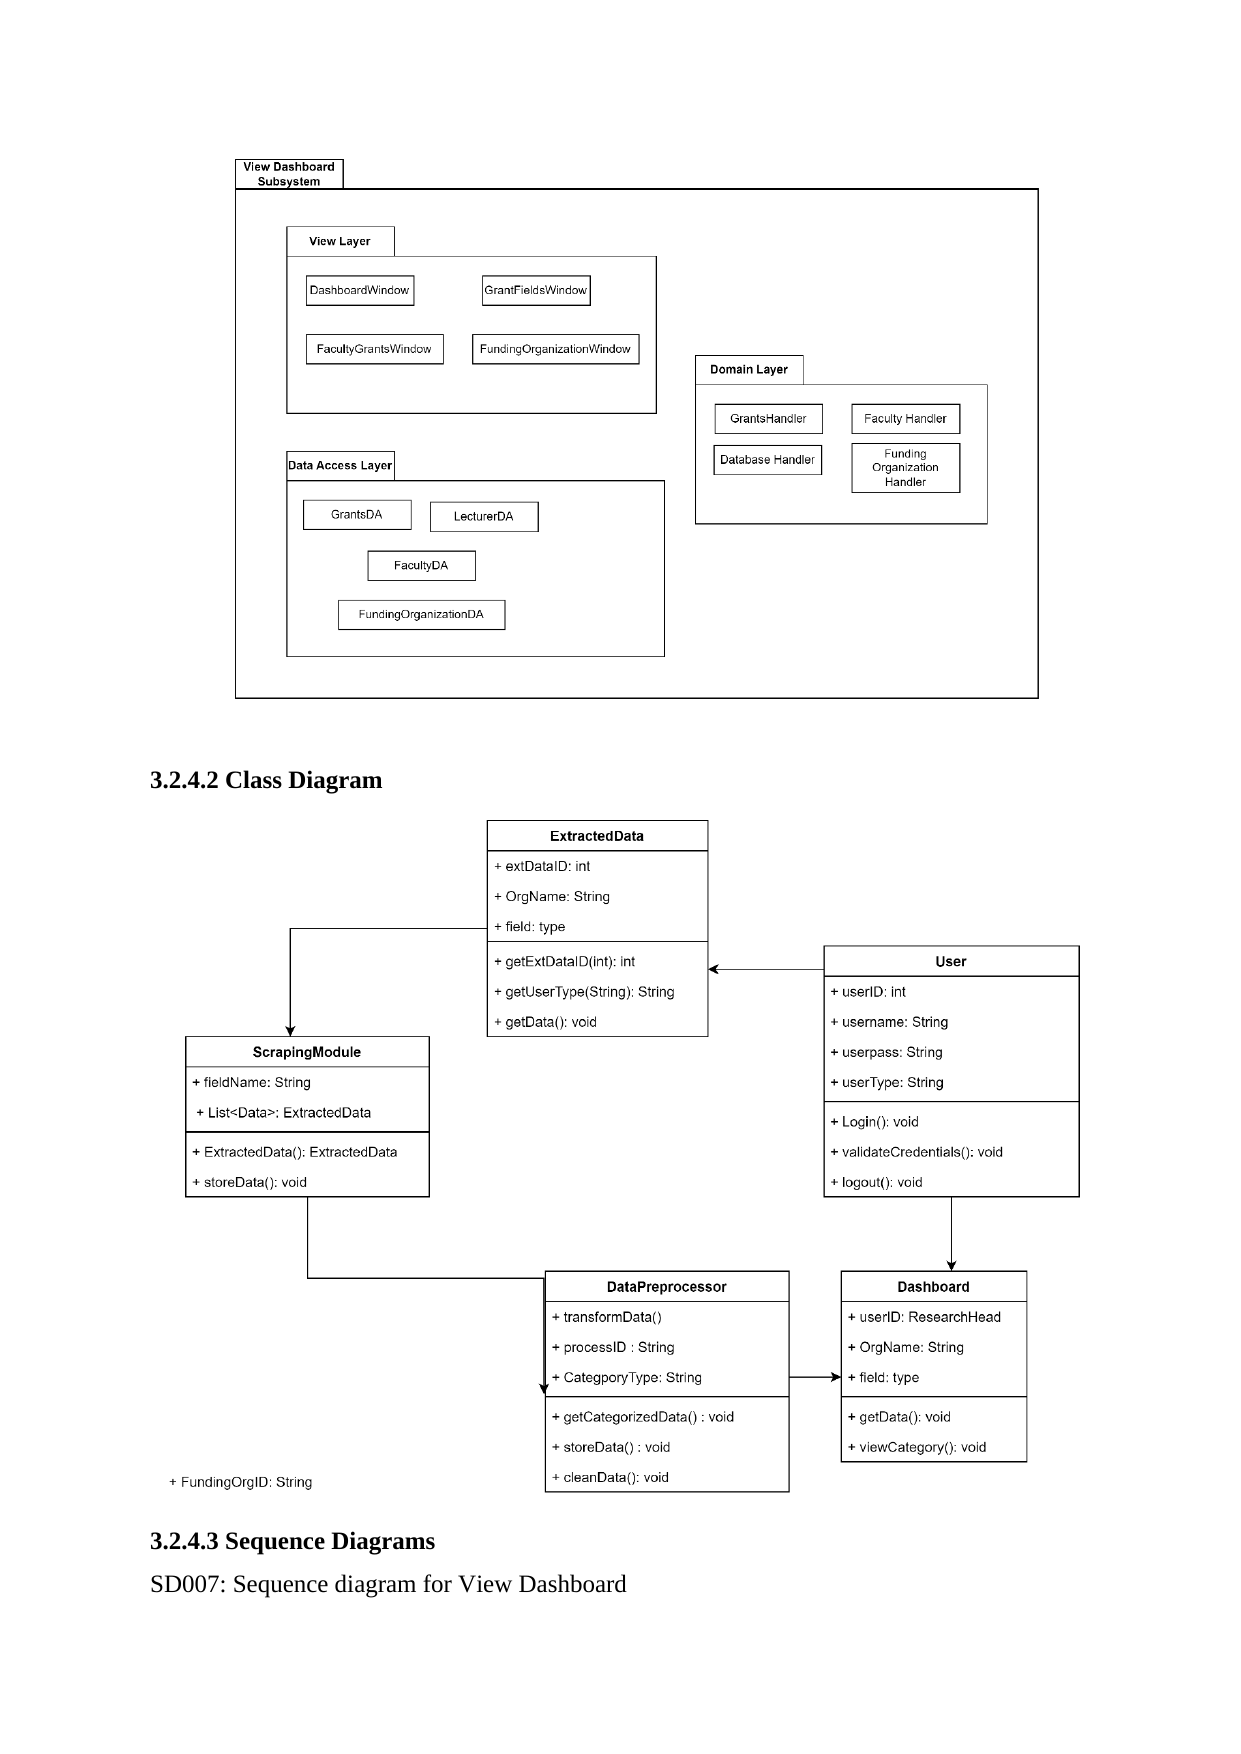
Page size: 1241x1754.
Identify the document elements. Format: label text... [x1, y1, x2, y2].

picture [225, 150, 1048, 708]
text SD007: Sequence diagram for View Dashboard [150, 1569, 1090, 1598]
list Sequence Diagrams [150, 1526, 1090, 1554]
picture [150, 808, 1091, 1512]
list Class Diagram [150, 765, 1090, 794]
